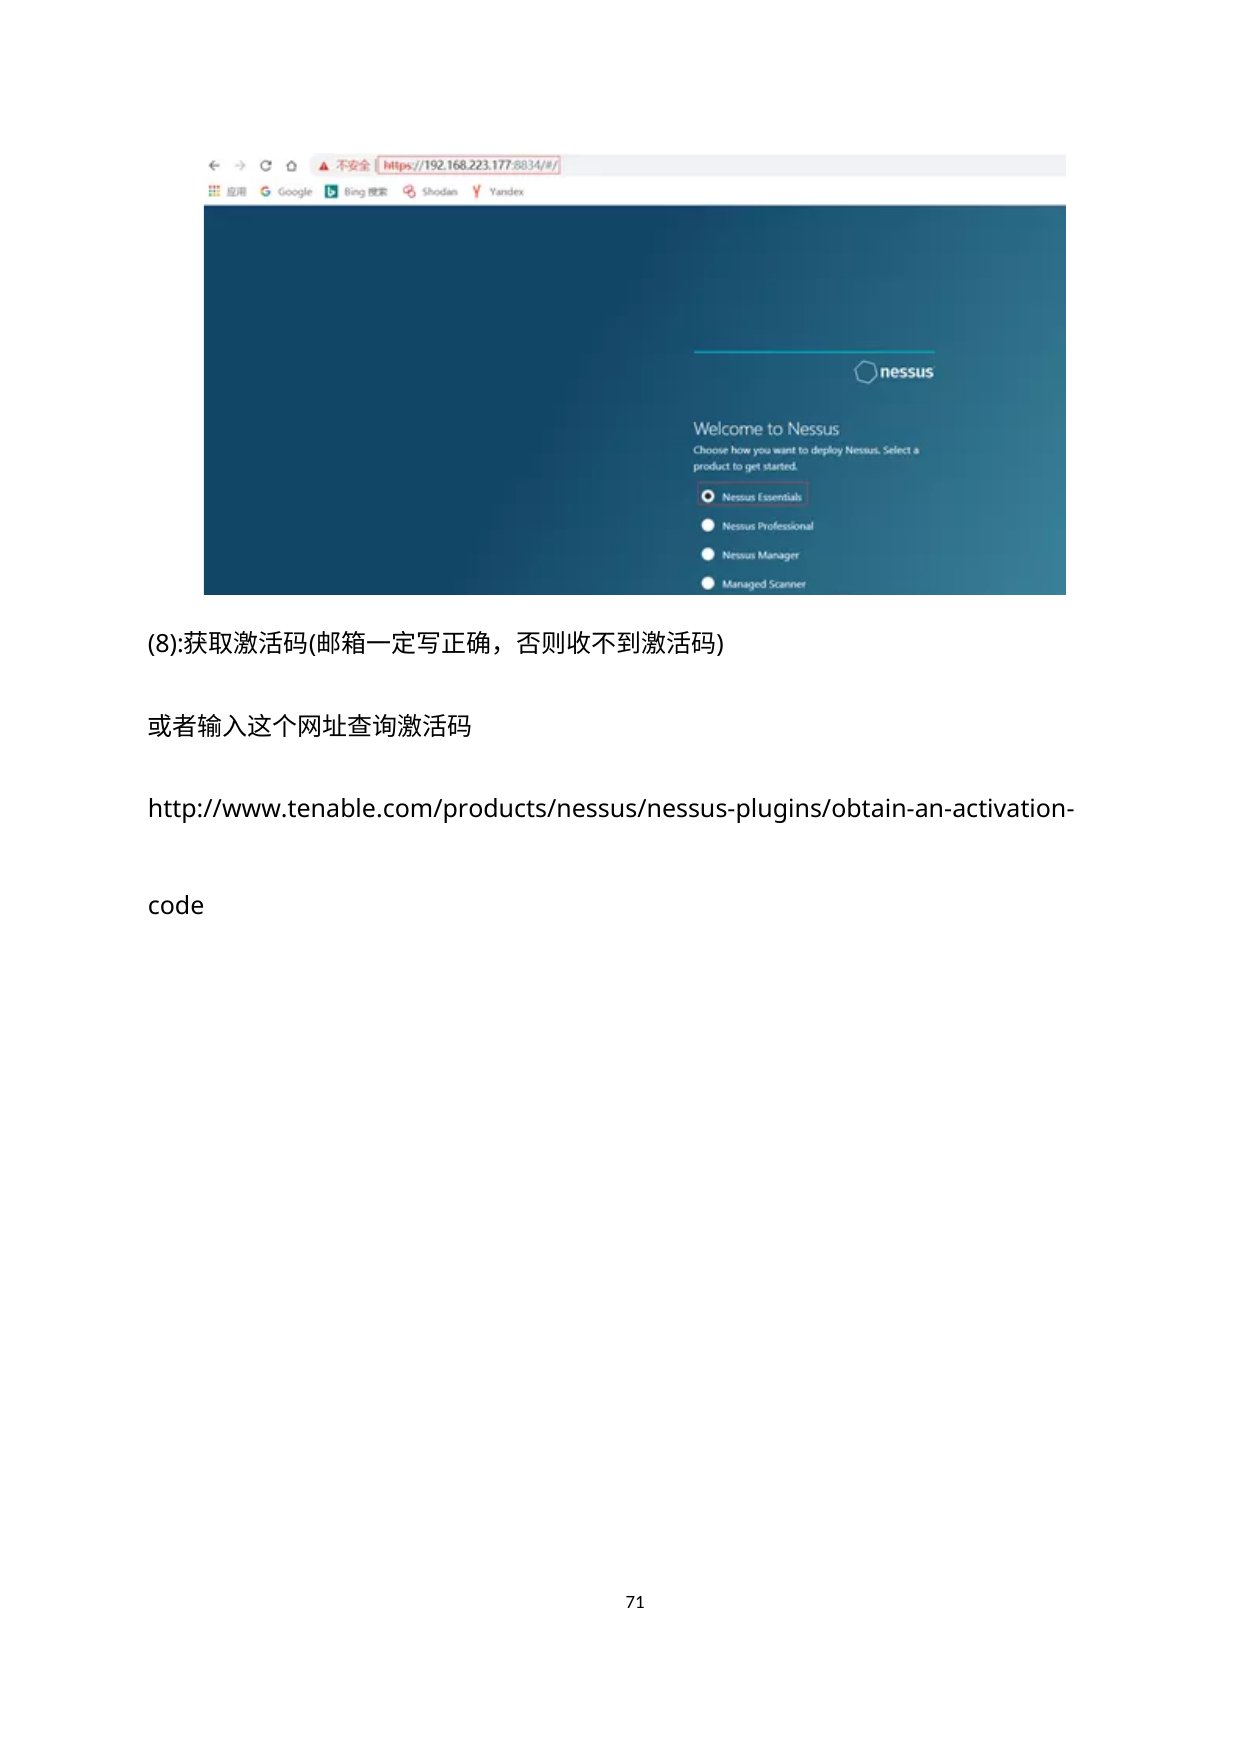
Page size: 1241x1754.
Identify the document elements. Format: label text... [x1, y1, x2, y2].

text (8):获取激活码(邮箱一定写正确，否则收不到激活码) [148, 609, 1122, 674]
picture [203, 153, 1066, 595]
text http://www.tenable.com/products/nessus/nessus-plugins/obtain-an-activation-code [148, 775, 1122, 938]
text 或者输入这个网址查询激活码 [148, 692, 1122, 757]
